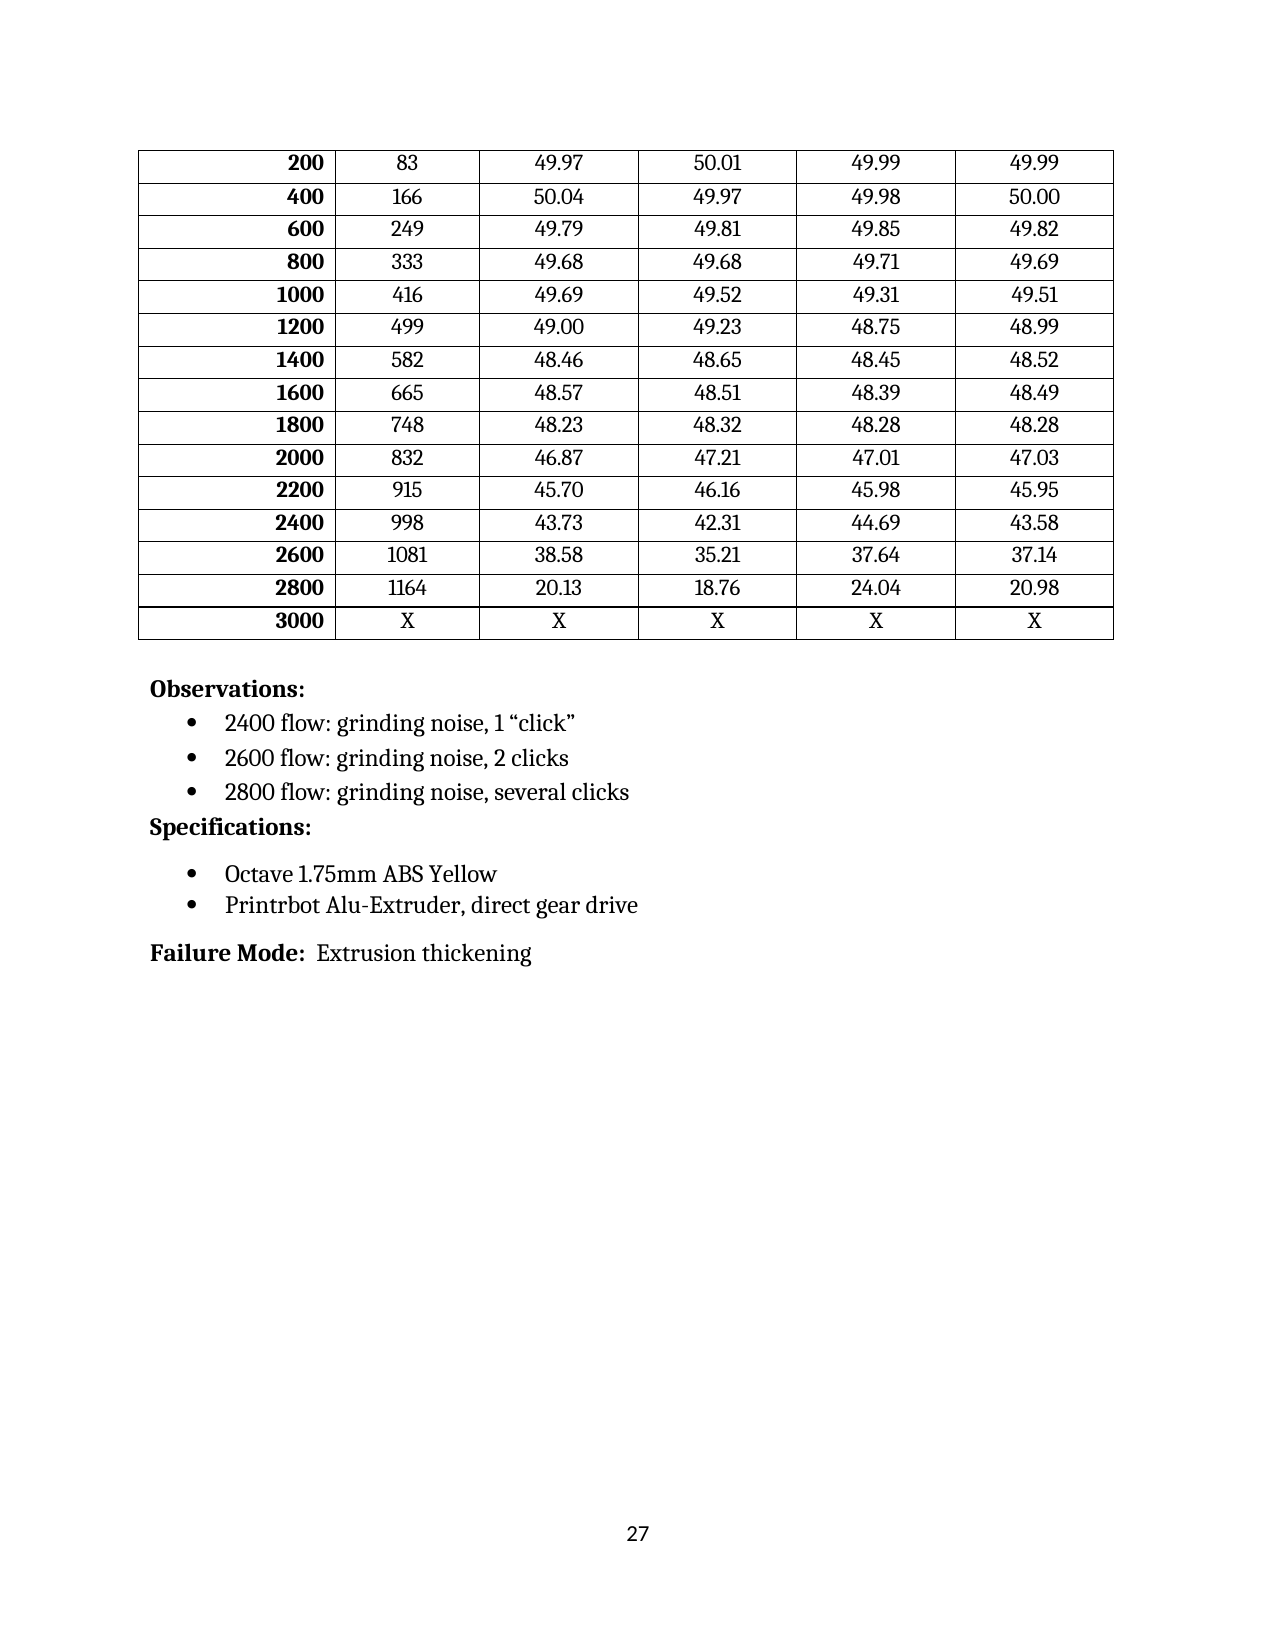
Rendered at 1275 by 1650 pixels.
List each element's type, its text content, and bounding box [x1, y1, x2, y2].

table_cell 49.99 [956, 151, 1113, 183]
table_cell 20.98 [956, 575, 1113, 606]
table_cell 49.82 [956, 216, 1113, 248]
table_cell 600 [139, 216, 335, 248]
table_cell 48.75 [797, 314, 955, 346]
table_cell 46.16 [639, 477, 796, 509]
table_cell X [336, 608, 479, 639]
table_cell 48.57 [480, 379, 638, 411]
table_cell 998 [336, 510, 479, 541]
list Printrbot Alu-Extruder, direct gear drive [187, 891, 1125, 920]
table_cell 49.69 [480, 281, 638, 313]
table_cell 48.99 [956, 314, 1113, 346]
table_cell 49.69 [956, 249, 1113, 280]
table_cell 832 [336, 445, 479, 476]
table_cell 43.73 [480, 510, 638, 541]
table_cell 48.52 [956, 347, 1113, 378]
table_cell 2000 [139, 445, 335, 476]
list 2400 flow: grinding noise, 1 “click” [187, 709, 1125, 738]
table_cell 49.71 [797, 249, 955, 280]
table_cell 49.97 [480, 151, 638, 183]
table_cell 44.69 [797, 510, 955, 541]
table_cell 49.99 [797, 151, 955, 183]
table_cell 2800 [139, 575, 335, 606]
table_cell 49.97 [639, 184, 796, 215]
table_cell 665 [336, 379, 479, 411]
table_cell 43.58 [956, 510, 1113, 541]
text Observations: [150, 674, 1125, 703]
table_cell 24.04 [797, 575, 955, 606]
table_cell 48.65 [639, 347, 796, 378]
table_cell X [797, 608, 955, 639]
table_cell 45.98 [797, 477, 955, 509]
text Failure Mode: Extrusion thickening [150, 939, 1125, 968]
table_cell X [639, 608, 796, 639]
table_cell 1400 [139, 347, 335, 378]
table_cell 37.14 [956, 542, 1113, 574]
table_cell 915 [336, 477, 479, 509]
table_cell 400 [139, 184, 335, 215]
table_cell 48.28 [797, 412, 955, 443]
table_cell 50.04 [480, 184, 638, 215]
table_cell 49.23 [639, 314, 796, 346]
table_cell 50.01 [639, 151, 796, 183]
table_cell 582 [336, 347, 479, 378]
table_cell 48.51 [639, 379, 796, 411]
table_cell 200 [139, 151, 335, 183]
table_cell 166 [336, 184, 479, 215]
table_cell 1600 [139, 379, 335, 411]
table_cell 35.21 [639, 542, 796, 574]
table_cell 49.85 [797, 216, 955, 248]
table_cell 42.31 [639, 510, 796, 541]
table_cell 50.00 [956, 184, 1113, 215]
table_cell 38.58 [480, 542, 638, 574]
table_cell 47.03 [956, 445, 1113, 476]
table_cell 1800 [139, 412, 335, 443]
table_cell 49.79 [480, 216, 638, 248]
table_cell 48.46 [480, 347, 638, 378]
table_cell 48.28 [956, 412, 1113, 443]
table_cell 47.21 [639, 445, 796, 476]
table_cell 499 [336, 314, 479, 346]
table_cell X [956, 608, 1113, 639]
table_cell 49.51 [956, 281, 1113, 313]
table_cell 83 [336, 151, 479, 183]
table_cell 49.98 [797, 184, 955, 215]
table_cell 47.01 [797, 445, 955, 476]
table_cell 1164 [336, 575, 479, 606]
table_cell 249 [336, 216, 479, 248]
list 2800 flow: grinding noise, several clicks [187, 778, 1125, 807]
table_cell 37.64 [797, 542, 955, 574]
table_cell 49.68 [639, 249, 796, 280]
table_cell 2400 [139, 510, 335, 541]
table_cell 49.68 [480, 249, 638, 280]
table_cell 800 [139, 249, 335, 280]
table_cell 45.95 [956, 477, 1113, 509]
table_cell 333 [336, 249, 479, 280]
table_cell 48.45 [797, 347, 955, 378]
table_cell 1000 [139, 281, 335, 313]
table_cell 3000 [139, 608, 335, 639]
table_cell 48.23 [480, 412, 638, 443]
table_cell 416 [336, 281, 479, 313]
table_cell 748 [336, 412, 479, 443]
table_cell 48.39 [797, 379, 955, 411]
table_cell 2600 [139, 542, 335, 574]
table_cell 2200 [139, 477, 335, 509]
table_cell 49.52 [639, 281, 796, 313]
table_cell 45.70 [480, 477, 638, 509]
table_cell 48.49 [956, 379, 1113, 411]
table_cell 18.76 [639, 575, 796, 606]
text Specifications: [150, 812, 1125, 841]
table_cell X [480, 608, 638, 639]
list Octave 1.75mm ABS Yellow [187, 860, 1125, 889]
table_cell 20.13 [480, 575, 638, 606]
table_cell 49.00 [480, 314, 638, 346]
table_cell 46.87 [480, 445, 638, 476]
list 2600 flow: grinding noise, 2 clicks [187, 743, 1125, 772]
table_cell 1081 [336, 542, 479, 574]
table_cell 1200 [139, 314, 335, 346]
table_cell 48.32 [639, 412, 796, 443]
table_cell 49.81 [639, 216, 796, 248]
table_cell 49.31 [797, 281, 955, 313]
